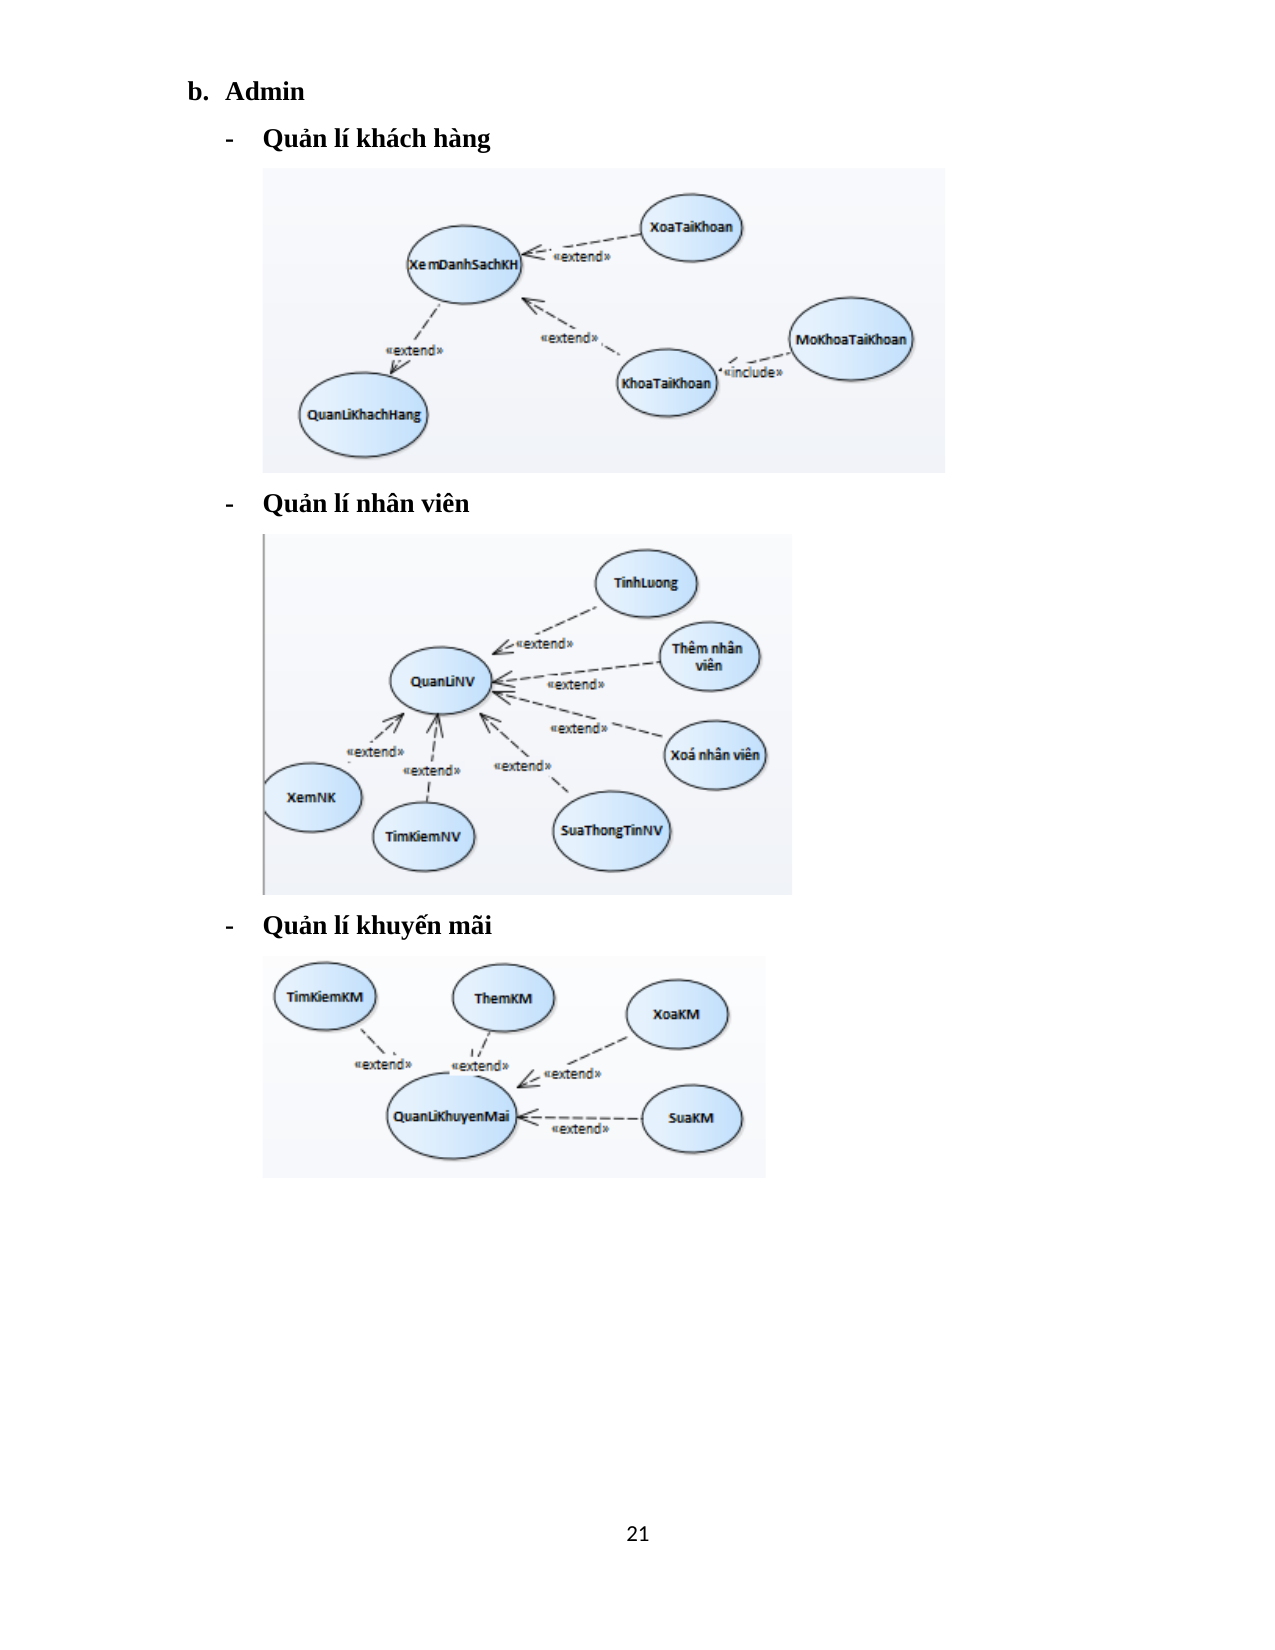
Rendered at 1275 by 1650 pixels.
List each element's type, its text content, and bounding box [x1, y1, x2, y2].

picture [262, 956, 766, 1178]
picture [262, 534, 793, 895]
list Quản lí nhân viên [225, 487, 1200, 518]
picture [262, 168, 946, 473]
list Quản lí khuyến mãi [225, 909, 1200, 941]
list Quản lí khách hàng [225, 122, 1200, 153]
list Admin [187, 75, 1200, 106]
